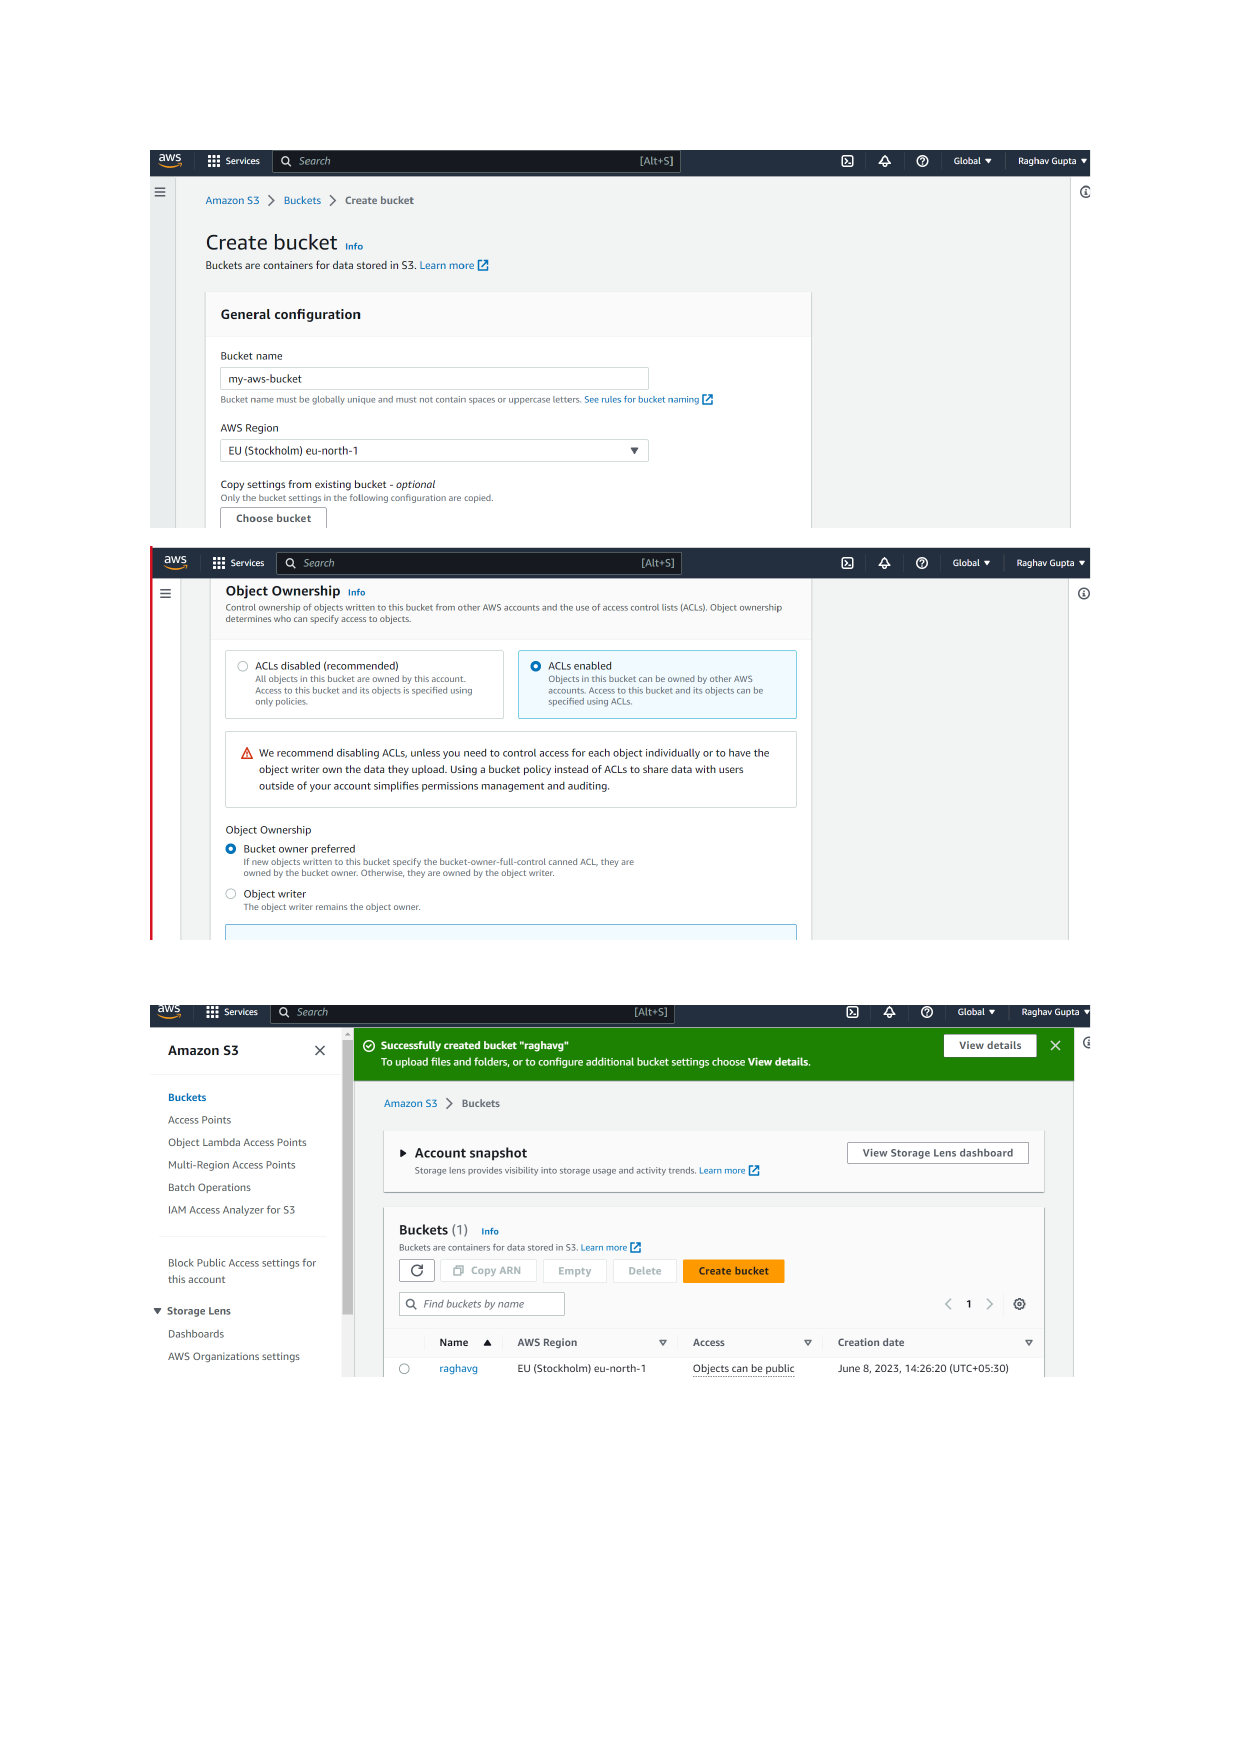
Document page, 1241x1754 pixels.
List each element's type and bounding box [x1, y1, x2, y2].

picture [150, 150, 1091, 528]
picture [150, 546, 1091, 940]
picture [150, 1005, 1091, 1377]
